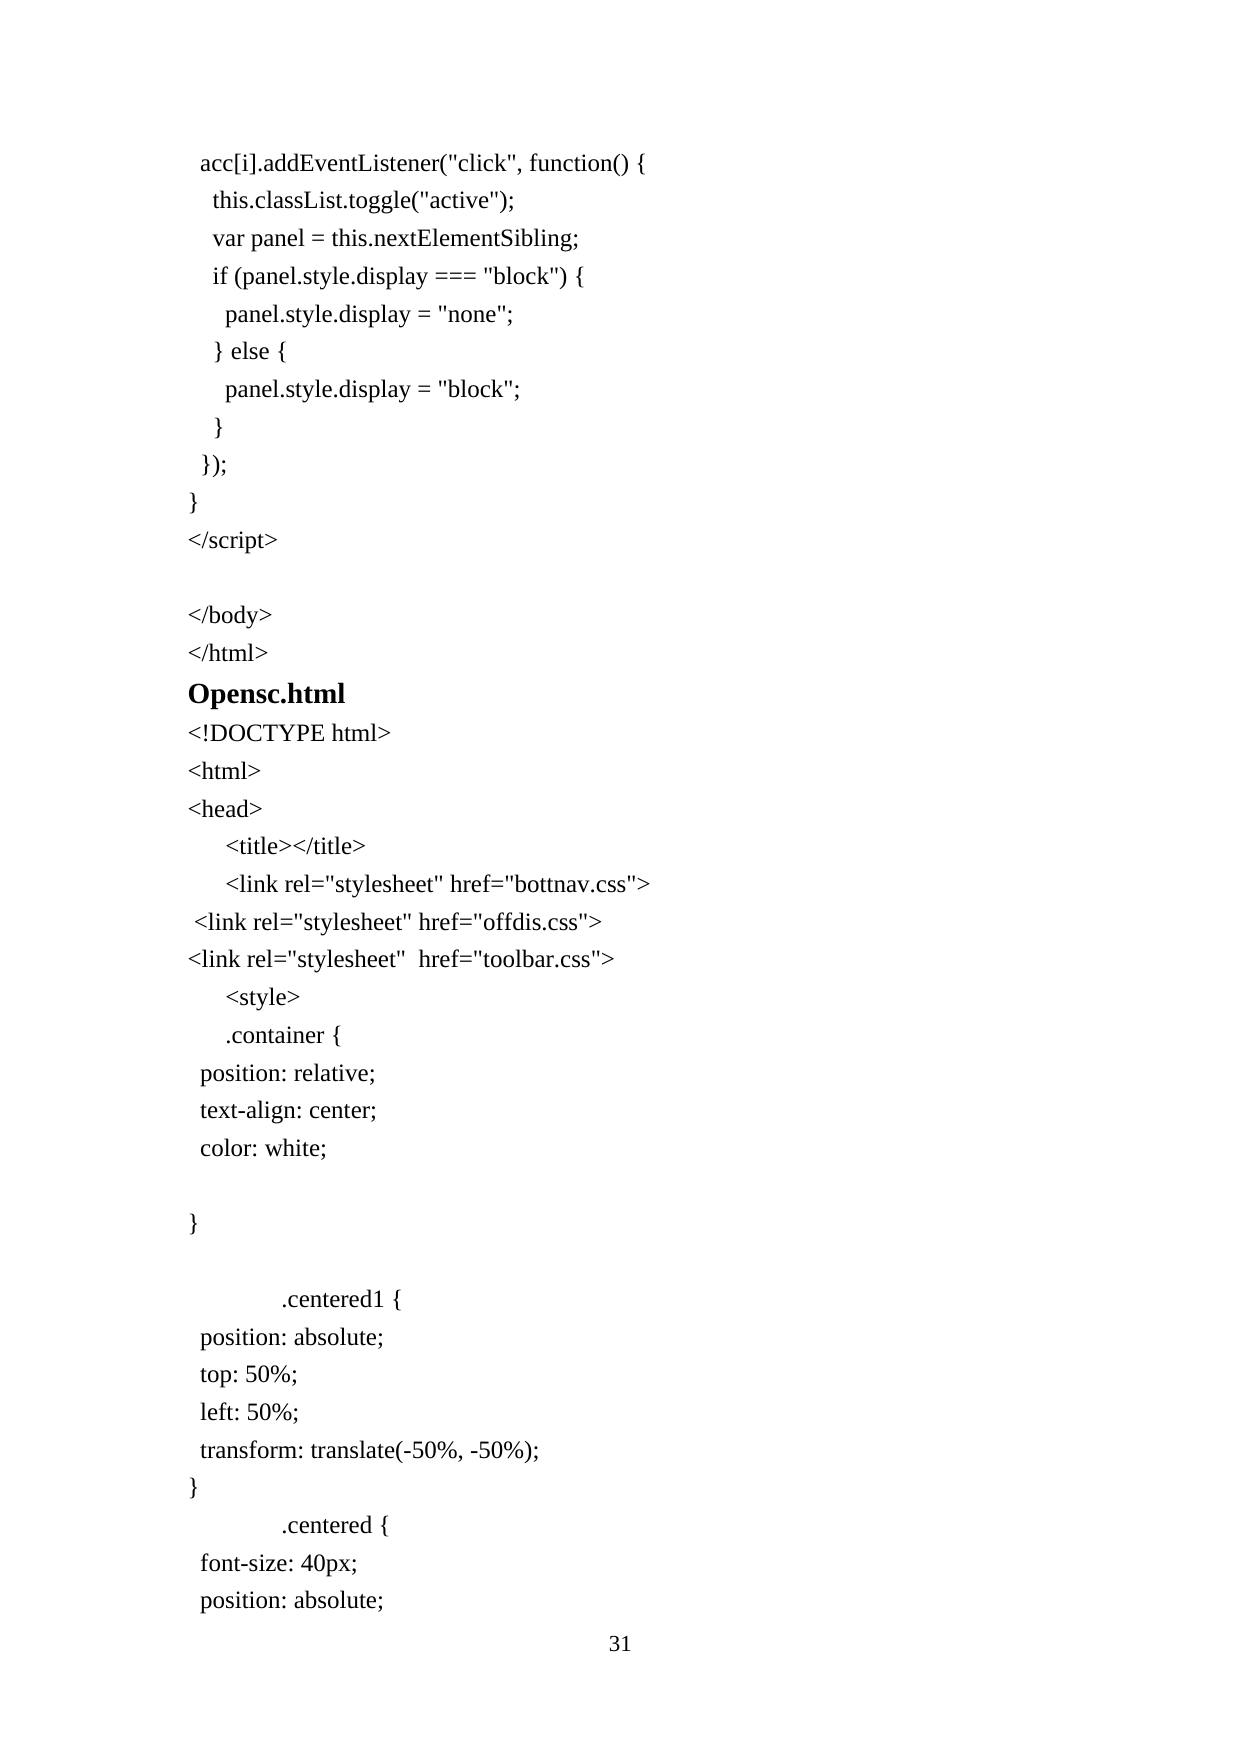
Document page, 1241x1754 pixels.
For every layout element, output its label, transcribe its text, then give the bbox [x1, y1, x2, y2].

subtitle text-align: center; [187, 1095, 1140, 1124]
subtitle transform: translate(-50%, -50%); [187, 1435, 1140, 1463]
subtitle }); [187, 449, 1140, 478]
subtitle } [187, 1472, 1140, 1501]
subtitle <html> [187, 756, 1140, 785]
subtitle } [187, 412, 1140, 441]
subtitle position: relative; [187, 1058, 1140, 1086]
subtitle this.classList.toggle("active"); [187, 186, 1140, 214]
subtitle </script> [187, 525, 1140, 554]
subtitle </body> [187, 600, 1140, 629]
subtitle .centered1 { [187, 1284, 1140, 1313]
subtitle <link rel="stylesheet" href="bottnav.css"> [187, 869, 1140, 898]
subtitle <title></title> [187, 831, 1140, 860]
subtitle if (panel.style.display === "block") { [187, 261, 1140, 290]
subtitle } [187, 487, 1140, 516]
subtitle position: absolute; [187, 1322, 1140, 1350]
subtitle font-size: 40px; [187, 1548, 1140, 1577]
subtitle <!DOCTYPE html> [187, 718, 1140, 747]
subtitle } [187, 1208, 1140, 1237]
subtitle panel.style.display = "block"; [187, 374, 1140, 403]
subtitle panel.style.display = "none"; [187, 299, 1140, 327]
subtitle <head> [187, 794, 1140, 822]
subtitle <link rel="stylesheet" href="toolbar.css"> [187, 944, 1140, 973]
subtitle color: white; [187, 1133, 1140, 1162]
subtitle .container { [187, 1020, 1140, 1049]
subtitle var panel = this.nextElementSibling; [187, 223, 1140, 252]
subtitle acc[i].addEventListener("click", function() { [187, 148, 1140, 177]
subtitle top: 50%; [187, 1359, 1140, 1388]
subtitle position: absolute; [187, 1586, 1140, 1614]
subtitle } else { [187, 336, 1140, 365]
subtitle left: 50%; [187, 1397, 1140, 1426]
subtitle .centered { [187, 1510, 1140, 1539]
subtitle <link rel="stylesheet" href="offdis.css"> [187, 907, 1140, 936]
subtitle Opensc.html [187, 676, 1140, 709]
subtitle <style> [187, 982, 1140, 1011]
subtitle </html> [187, 638, 1140, 667]
